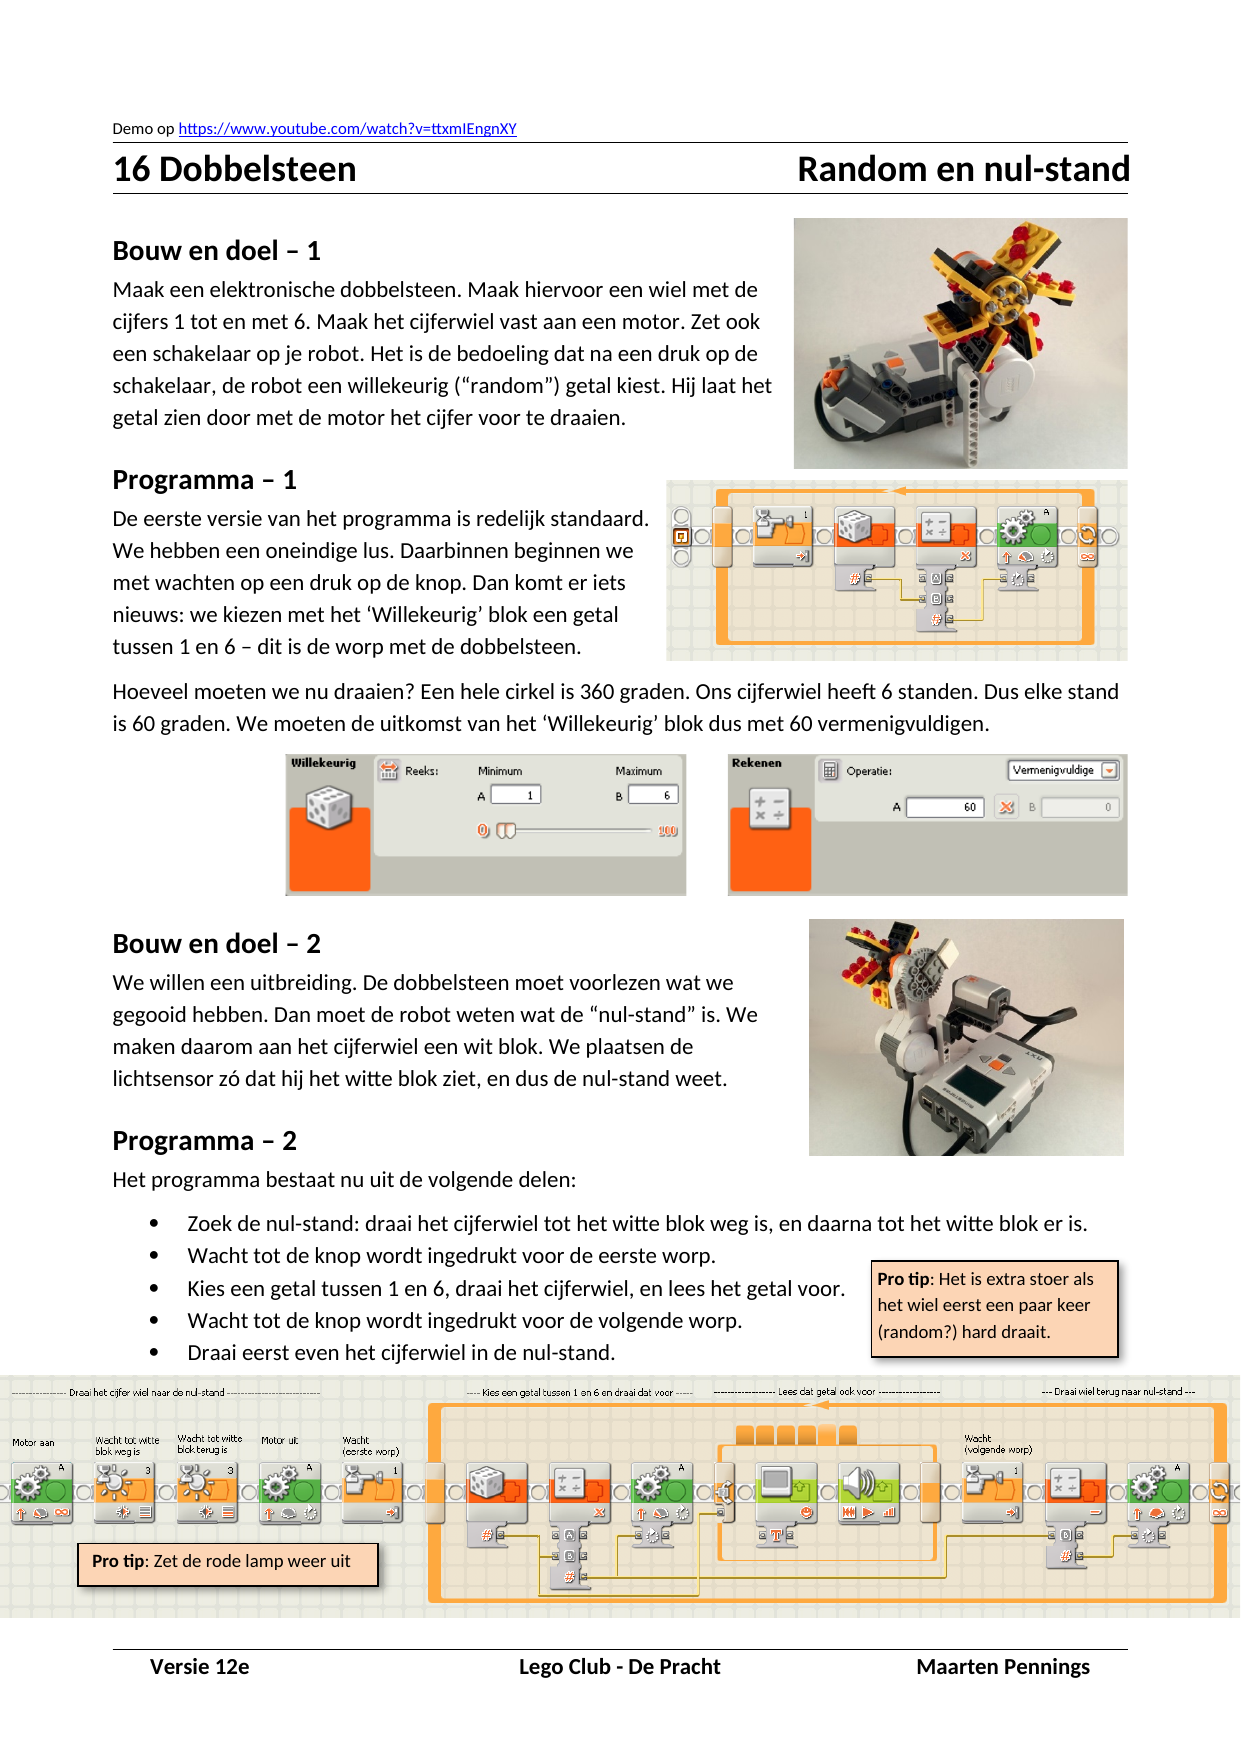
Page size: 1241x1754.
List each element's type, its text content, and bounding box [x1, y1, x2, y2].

picture [666, 480, 1128, 661]
list Wacht tot de knop wordt ingedrukt voor de volgende worp. [150, 1306, 869, 1334]
list Wacht tot de knop wordt ingedrukt voor de eerste worp. [150, 1242, 1128, 1270]
list Draai eerst even het cijferwiel in de nul-stand. [150, 1338, 873, 1366]
picture [727, 754, 1128, 896]
picture [285, 754, 687, 896]
text Programma – 1 [112, 461, 1128, 496]
text Demo op https://www.youtube.com/watch?v=ttxmIEngnXY [112, 118, 1128, 138]
list Zoek de nul-stand: draai het cijferwiel tot het witte blok weg is, en daarna tot het witte blok er is. [150, 1209, 1128, 1237]
picture [793, 218, 1128, 469]
text Programma – 2 [112, 1122, 1128, 1157]
text 16 Dobbelsteen Random en nul-stand [112, 143, 1128, 194]
picture [0, 1375, 1241, 1618]
picture [809, 919, 1124, 1156]
list Kies een getal tussen 1 en 6, draai het cijferwiel, en lees het getal voor. [150, 1274, 869, 1302]
text We willen een uitbreiding. De dobbelsteen moet voorlezen wat we gegooid hebben. Dan moet de robot weten wat de “nul-stand” is. We maken daarom aan het cijferwiel een wit blok. We plaatsen de lichtsensor zó dat hij het witte blok ziet, en dus de nul-stand weet. [112, 968, 792, 1093]
text De eerste versie van het programma is redelijk standaard. We hebben een oneindige lus. Daarbinnen beginnen we met wachten op een druk op de knop. Dan komt er iets nieuws: we kiezen met het ‘Willekeurig’ blok een getal tussen 1 en 6 – dit is de worp met de dobbelsteen. [112, 504, 666, 661]
text Bouw en doel – 2 [112, 925, 809, 961]
text Hoeveel moeten we nu draaien? Een hele cirkel is 360 graden. Ons cijferwiel heeft 6 standen. Dus elke stand is 60 graden. We moeten de uitkomst van het ‘Willekeurig’ blok dus met 60 vermenigvuldigen. [112, 677, 1131, 737]
text Het programma bestaat nu uit de volgende delen: [112, 1165, 1128, 1193]
text Maak een elektronische dobbelsteen. Maak hiervoor een wiel met de cijfers 1 tot en met 6. Maak het cijferwiel vast aan een motor. Zet ook een schakelaar op je robot. Het is de bedoeling dat na een druk op de schakelaar, de robot een willekeurig (“random”) getal kiest. Hij laat het getal zien door met de motor het cijfer voor te draaien. [112, 275, 792, 432]
text Bouw en doel – 1 [112, 232, 793, 267]
